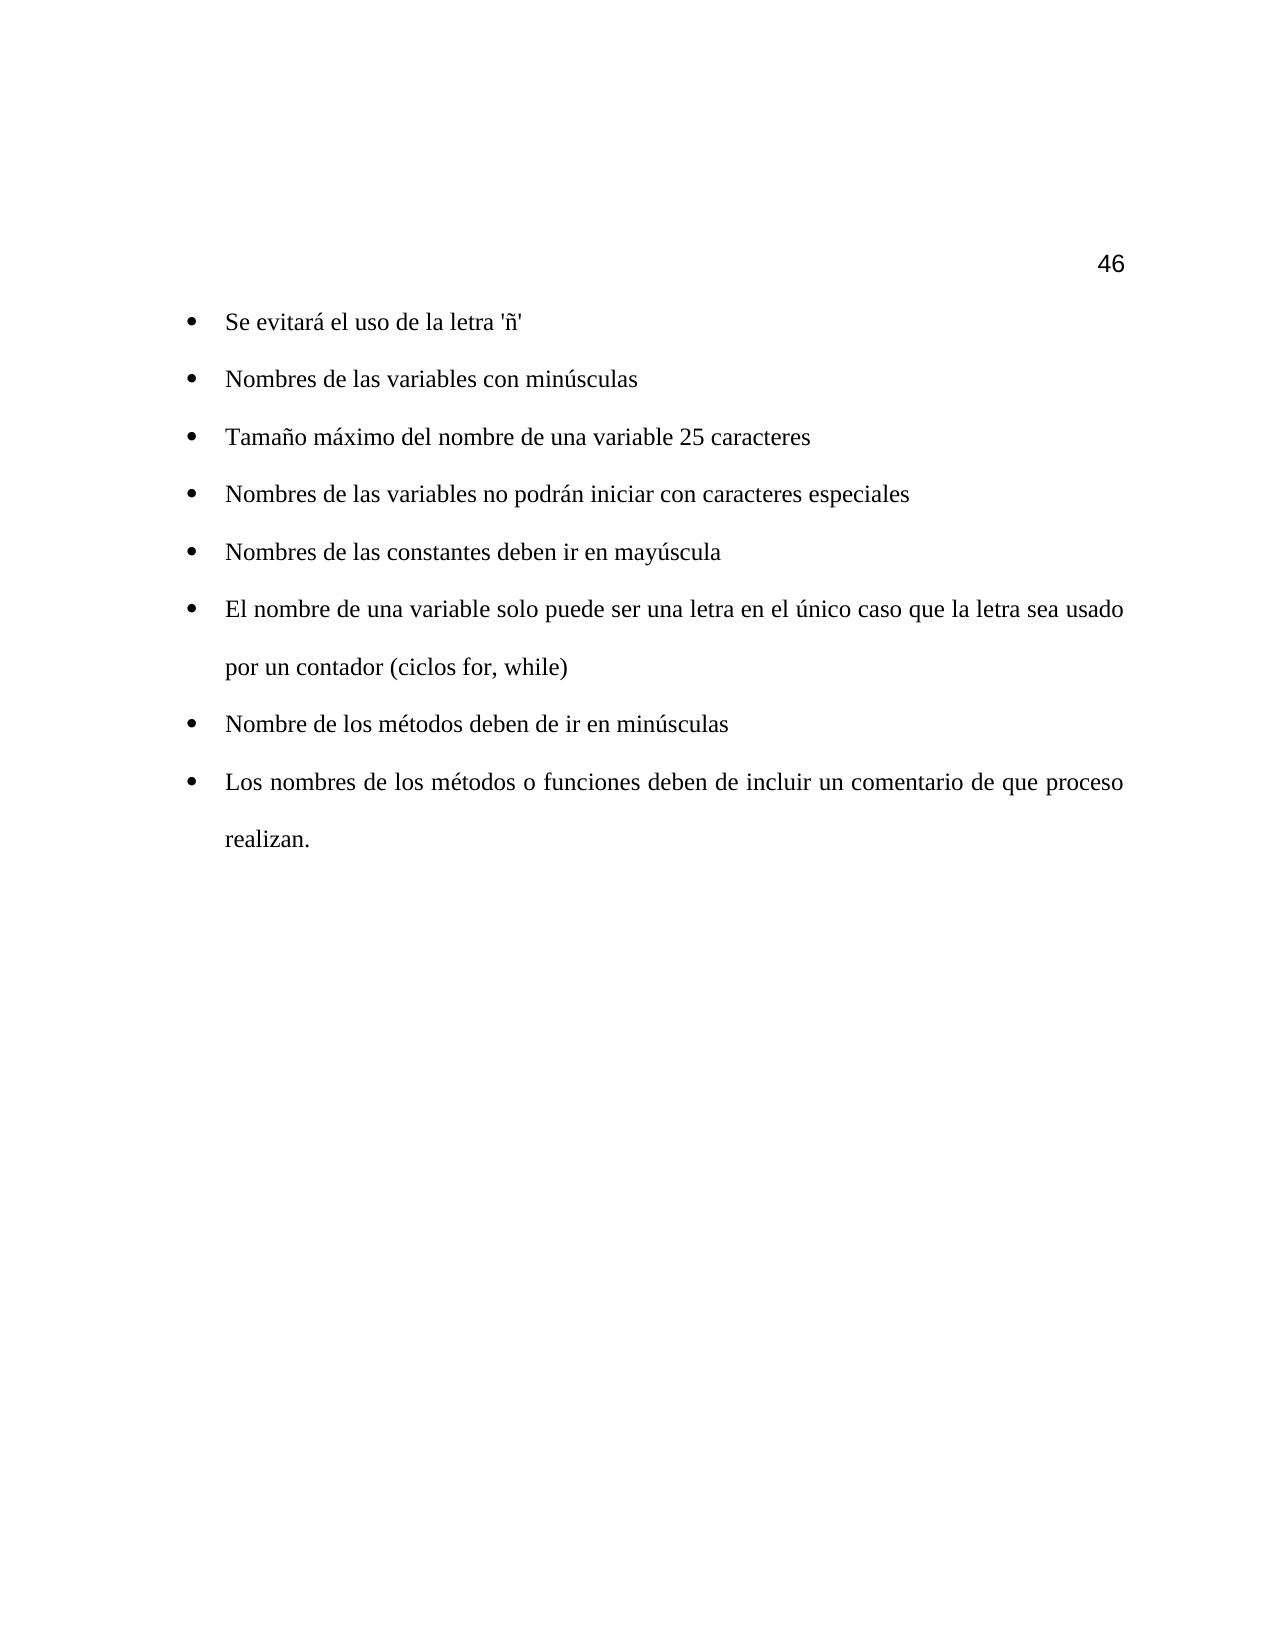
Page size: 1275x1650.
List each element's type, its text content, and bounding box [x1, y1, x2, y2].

list Los nombres de los métodos o funciones deben de incluir un comentario de que proceso realizan. [187, 767, 1125, 853]
list Nombre de los métodos deben de ir en minúsculas [187, 709, 1125, 738]
list El nombre de una variable solo puede ser una letra en el único caso que la letra sea usado por un contador (ciclos for, while) [187, 594, 1125, 681]
list Nombres de las constantes deben ir en mayúscula [187, 537, 1125, 566]
list Nombres de las variables no podrán iniciar con caracteres especiales [187, 479, 1125, 508]
list Nombres de las variables con minúsculas [187, 364, 1125, 393]
list Se evitará el uso de la letra 'ñ' [187, 307, 1125, 336]
list Tamaño máximo del nombre de una variable 25 caracteres [187, 422, 1125, 451]
